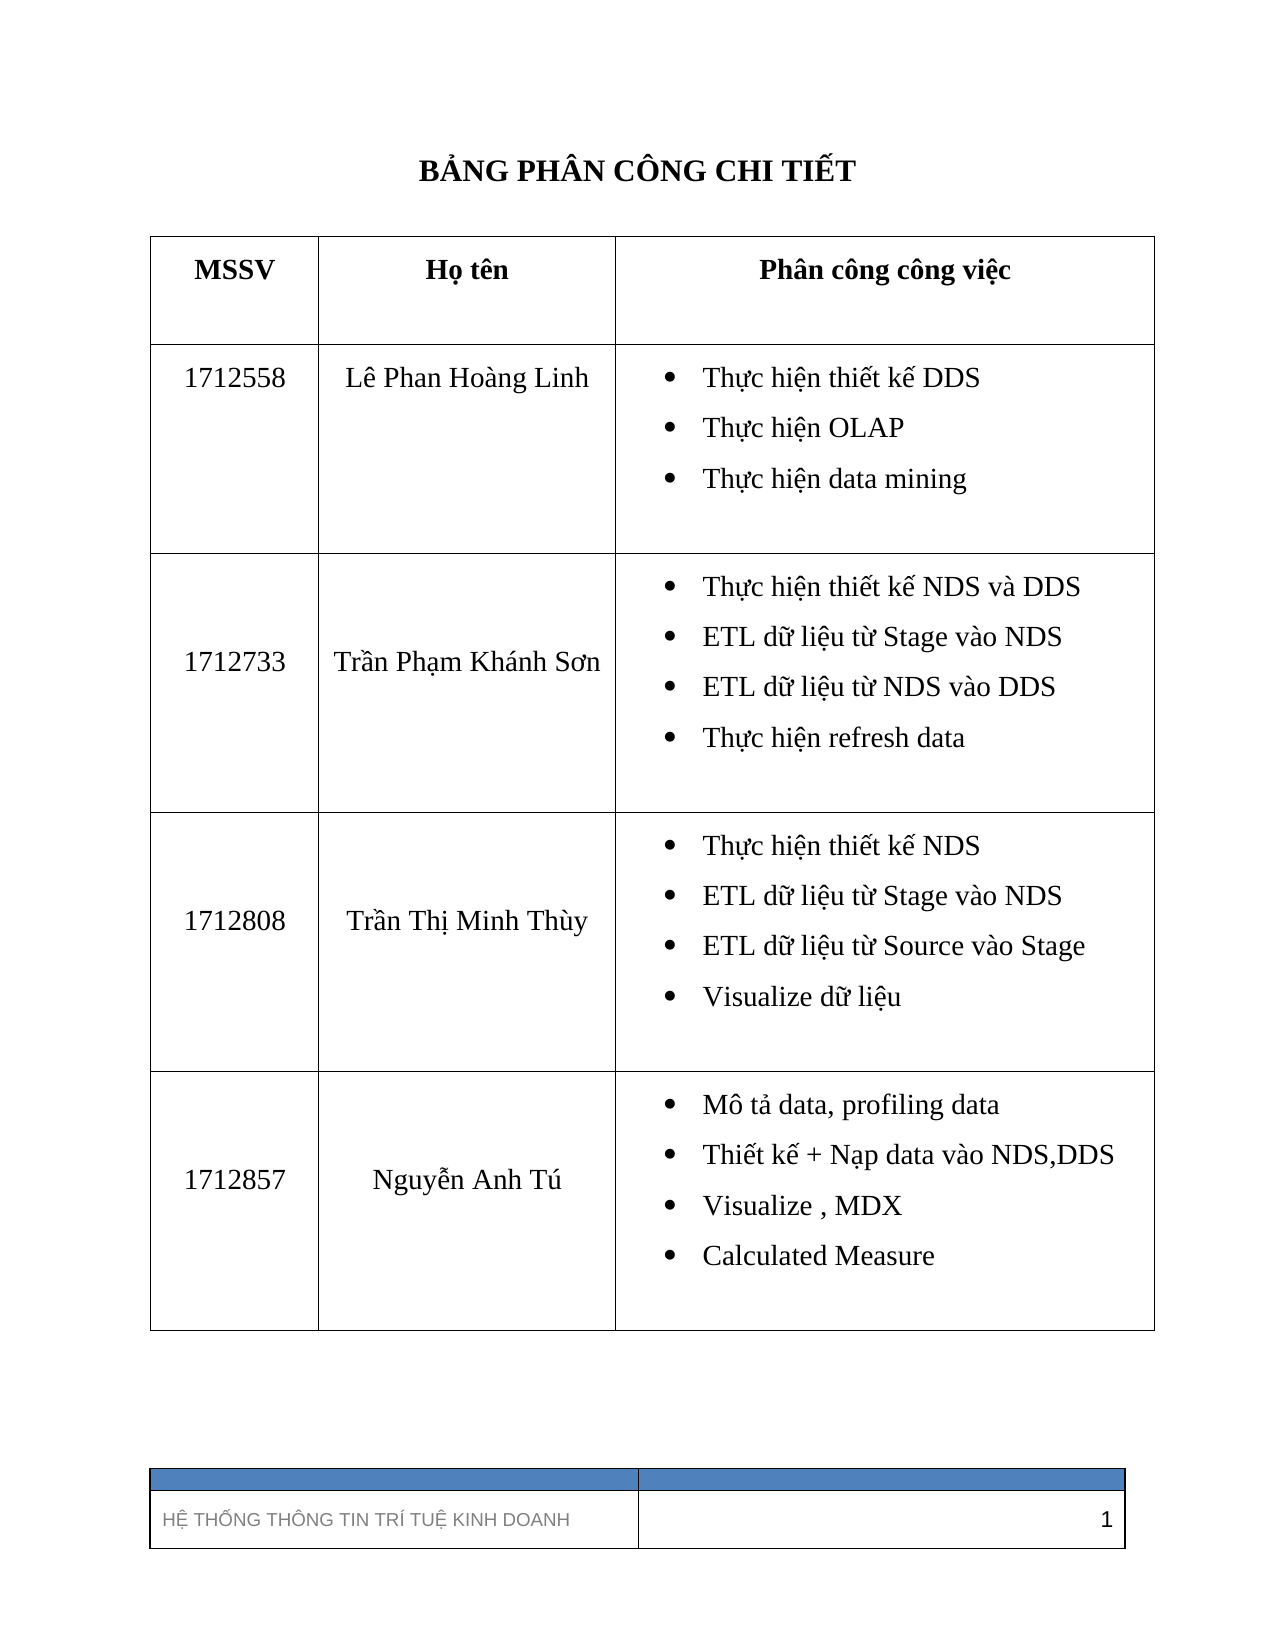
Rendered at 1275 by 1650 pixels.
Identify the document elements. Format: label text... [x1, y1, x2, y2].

table_header Phân công công việc [616, 237, 1154, 344]
table_cell Trần Phạm Khánh Sơn [319, 554, 615, 812]
table_cell 1712857 [151, 1072, 318, 1330]
table_cell Nguyễn Anh Tú [319, 1072, 615, 1330]
table_cell Lê Phan Hoàng Linh [319, 345, 615, 553]
table_cell Thực hiện thiết kế NDS và DDS ETL dữ liệu từ Stage vào NDS ETL dữ liệu từ NDS vào DDS Thực hiện refresh data [616, 554, 1154, 812]
table_cell Thực hiện thiết kế NDS ETL dữ liệu từ Stage vào NDS ETL dữ liệu từ Source vào Stage Visualize dữ liệu [616, 813, 1154, 1071]
table_cell 1712808 [151, 813, 318, 1071]
table_cell Thực hiện thiết kế DDS Thực hiện OLAP Thực hiện data mining [616, 345, 1154, 553]
table_header MSSV [151, 237, 318, 344]
text BẢNG PHÂN CÔNG CHI TIẾT [150, 152, 1125, 188]
table_cell 1712733 [151, 554, 318, 812]
table_cell Trần Thị Minh Thùy [319, 813, 615, 1071]
table_header Họ tên [319, 237, 615, 344]
table_cell 1712558 [151, 345, 318, 553]
table_cell Mô tả data, profiling data Thiết kế + Nạp data vào NDS,DDS Visualize , MDX Calculated Measure [616, 1072, 1154, 1330]
